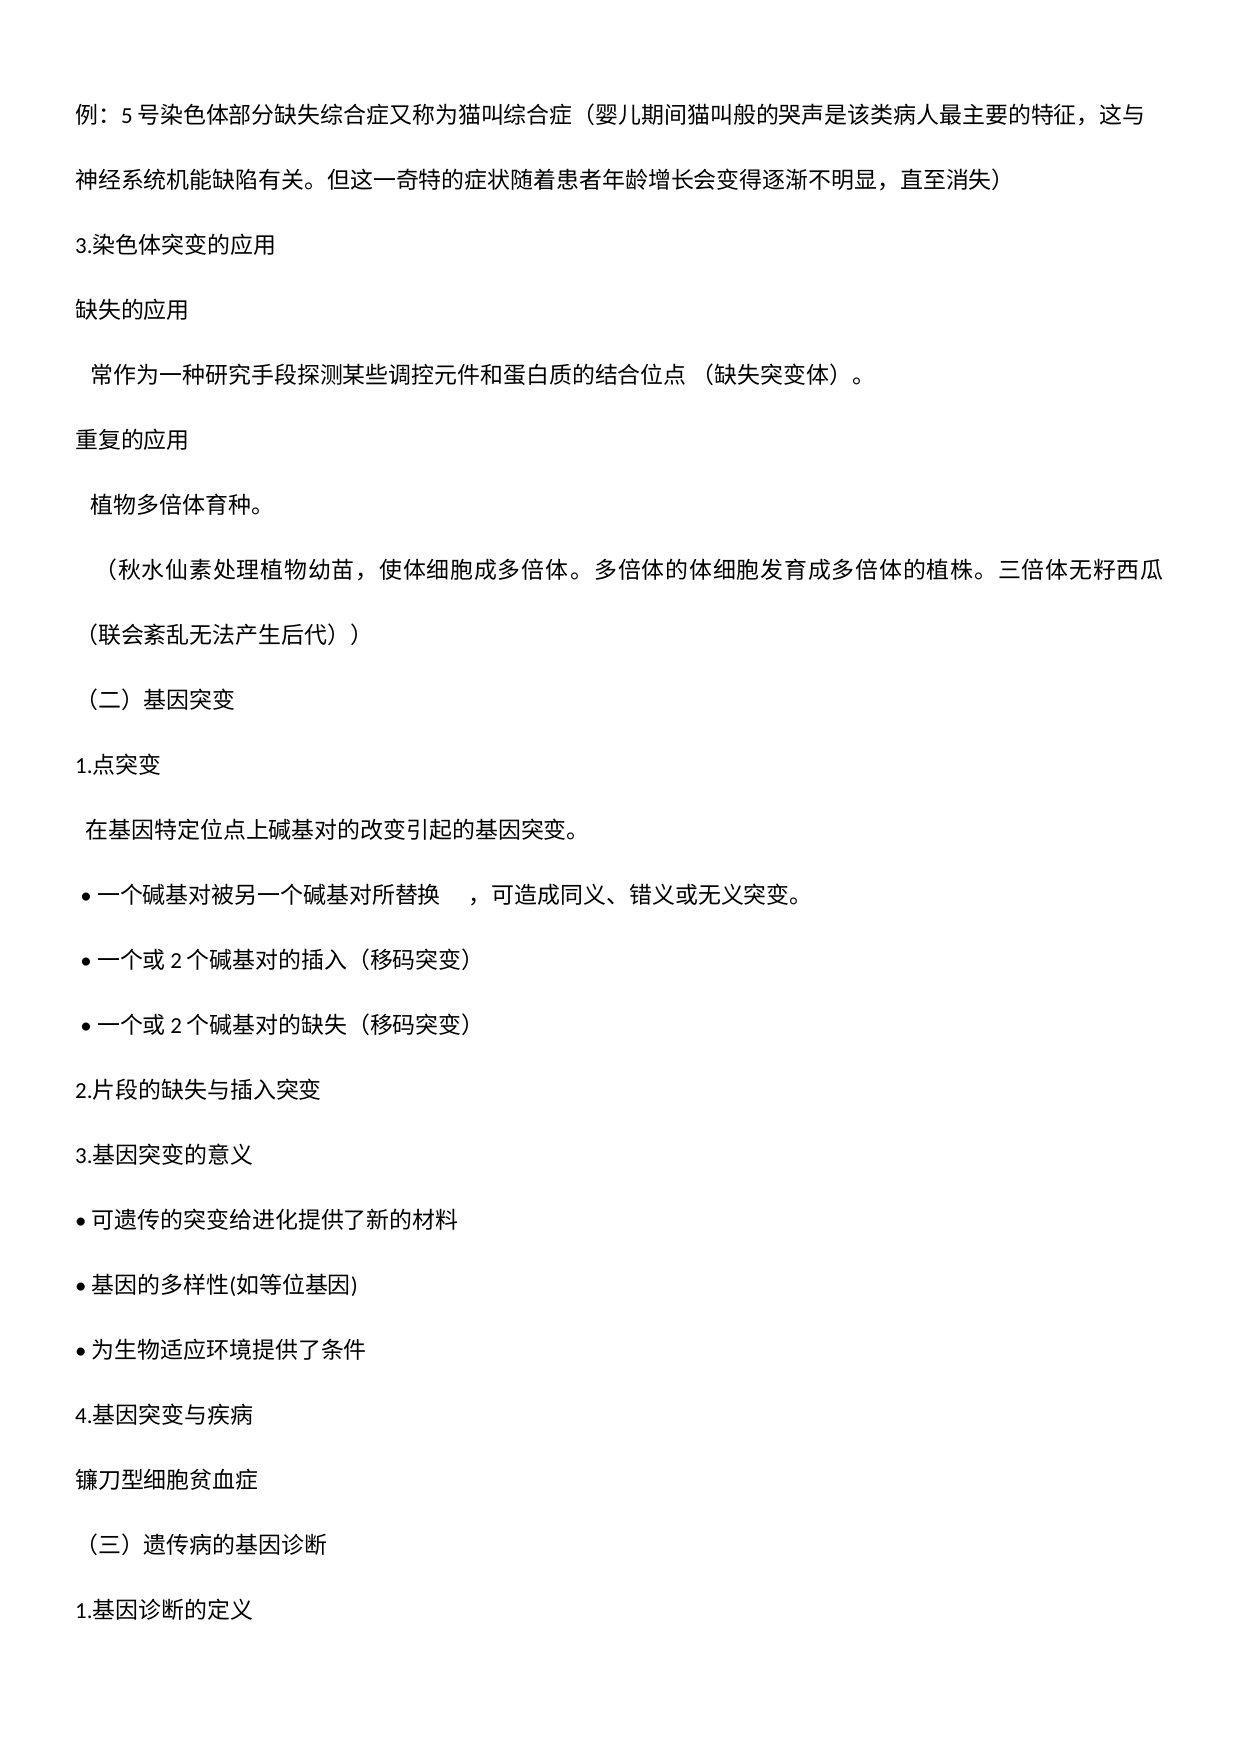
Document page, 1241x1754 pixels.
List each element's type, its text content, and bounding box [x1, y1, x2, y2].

text 重复的应用 [75, 406, 1165, 471]
text 3.基因突变的意义 [75, 1121, 1165, 1186]
text （秋水仙素处理植物幼苗，使体细胞成多倍体。多倍体的体细胞发育成多倍体的植株。三倍体无籽西瓜（联会紊乱无法产生后代）） [75, 536, 1165, 666]
text 3.染色体突变的应用 [75, 211, 1165, 276]
text 2.片段的缺失与插入突变 [75, 1056, 1165, 1121]
text 在基因特定位点上碱基对的改变引起的基因突变。 [75, 796, 1165, 861]
text • 为生物适应环境提供了条件 [75, 1316, 1165, 1381]
text • 一个碱基对被另一个碱基对所替换 ，可造成同义、错义或无义突变。 [75, 861, 1165, 926]
text 镰刀型细胞贫血症 [75, 1446, 1165, 1511]
text 植物多倍体育种。 [75, 471, 1165, 536]
text • 基因的多样性(如等位基因) [75, 1251, 1165, 1316]
text • 一个或2个碱基对的缺失（移码突变） [75, 991, 1165, 1056]
text 常作为一种研究手段探测某些调控元件和蛋白质的结合位点 （缺失突变体）。 [75, 341, 1165, 406]
text • 一个或2个碱基对的插入（移码突变） [75, 926, 1165, 991]
text （二）基因突变 [75, 666, 1165, 731]
text （三）遗传病的基因诊断 [75, 1511, 1165, 1576]
text 4.基因突变与疾病 [75, 1381, 1165, 1446]
text 1.基因诊断的定义 [75, 1576, 1165, 1641]
text 1.点突变 [75, 731, 1165, 796]
text • 可遗传的突变给进化提供了新的材料 [75, 1186, 1165, 1251]
text 缺失的应用 [75, 276, 1165, 341]
text 例：5号染色体部分缺失综合症又称为猫叫综合症（婴儿期间猫叫般的哭声是该类病人最主要的特征，这与神经系统机能缺陷有关。但这一奇特的症状随着患者年龄增长会变得逐渐不明显，直至消失） [75, 81, 1165, 211]
